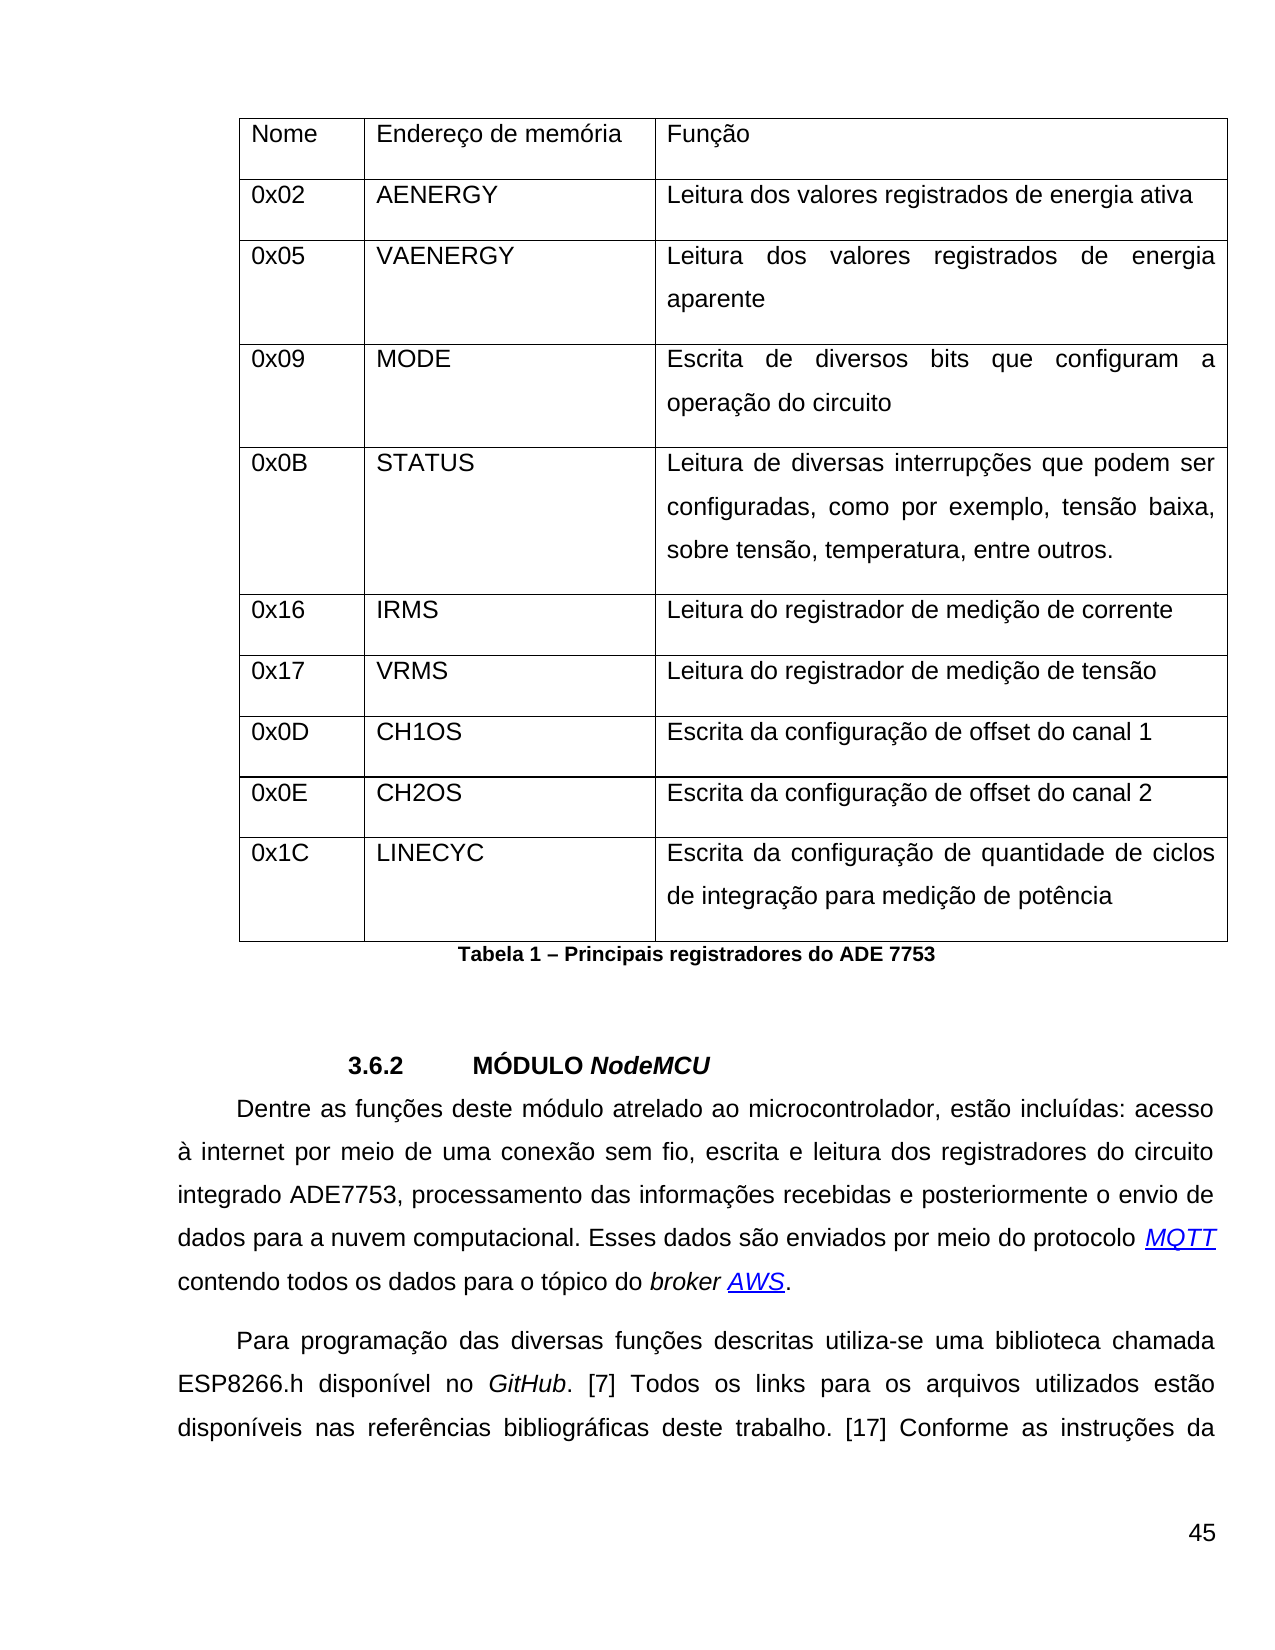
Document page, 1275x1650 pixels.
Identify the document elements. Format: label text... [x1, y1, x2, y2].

table_cell 0x09 [240, 345, 364, 447]
table_cell STATUS [365, 448, 655, 594]
table_cell MODE [365, 345, 655, 447]
table_cell VRMS [365, 656, 655, 716]
table_cell Leitura de diversas interrupções que podem ser configuradas, como por exemplo, tensão baixa, sobre tensão, temperatura, entre outros. [656, 448, 1227, 594]
table_cell Leitura do registrador de medição de tensão [656, 656, 1227, 716]
table_cell CH2OS [365, 778, 655, 837]
table_cell AENERGY [365, 180, 655, 239]
table_cell Escrita da configuração de offset do canal 2 [656, 778, 1227, 837]
table_cell IRMS [365, 595, 655, 655]
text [177, 1326, 1216, 1441]
table_cell 0x1C [240, 838, 364, 941]
table_cell 0x0E [240, 778, 364, 837]
table_cell Leitura dos valores registrados de energia aparente [656, 241, 1227, 343]
table_cell Leitura do registrador de medição de corrente [656, 595, 1227, 655]
table_cell Leitura dos valores registrados de energia ativa [656, 180, 1227, 239]
table_cell Escrita da configuração de offset do canal 1 [656, 717, 1227, 776]
table_cell Escrita da configuração de quantidade de ciclos de integração para medição de potência [656, 838, 1227, 941]
text Dentre as funções deste módulo atrelado ao microcontrolador, estão incluídas: acesso à internet por meio de uma conexão sem fio, escrita e leitura dos registradores do circuito integrado ADE7753, processamento das informações recebidas e posteriormente o envio de dados para a nuvem computacional. Esses dados são enviados por meio do protocolo MQTT contendo todos os dados para o tópico do broker AWS. [177, 1094, 1216, 1295]
table_cell 0x0B [240, 448, 364, 594]
table_cell 0x16 [240, 595, 364, 655]
table_cell 0x02 [240, 180, 364, 239]
table_cell VAENERGY [365, 241, 655, 343]
table_cell 0x05 [240, 241, 364, 343]
table_cell CH1OS [365, 717, 655, 776]
table_cell Escrita de diversos bits que configuram a operação do circuito [656, 345, 1227, 447]
table_cell 0x17 [240, 656, 364, 716]
text Tabela 1 – Principais registradores do ADE 7753 [177, 942, 1216, 966]
subtitle MÓDULO NodeMCU [289, 1051, 1216, 1079]
table_cell LINECYC [365, 838, 655, 941]
table_header Função [656, 119, 1227, 179]
table_cell 0x0D [240, 717, 364, 776]
table_header Endereço de memória [365, 119, 655, 179]
table_header Nome [240, 119, 364, 179]
